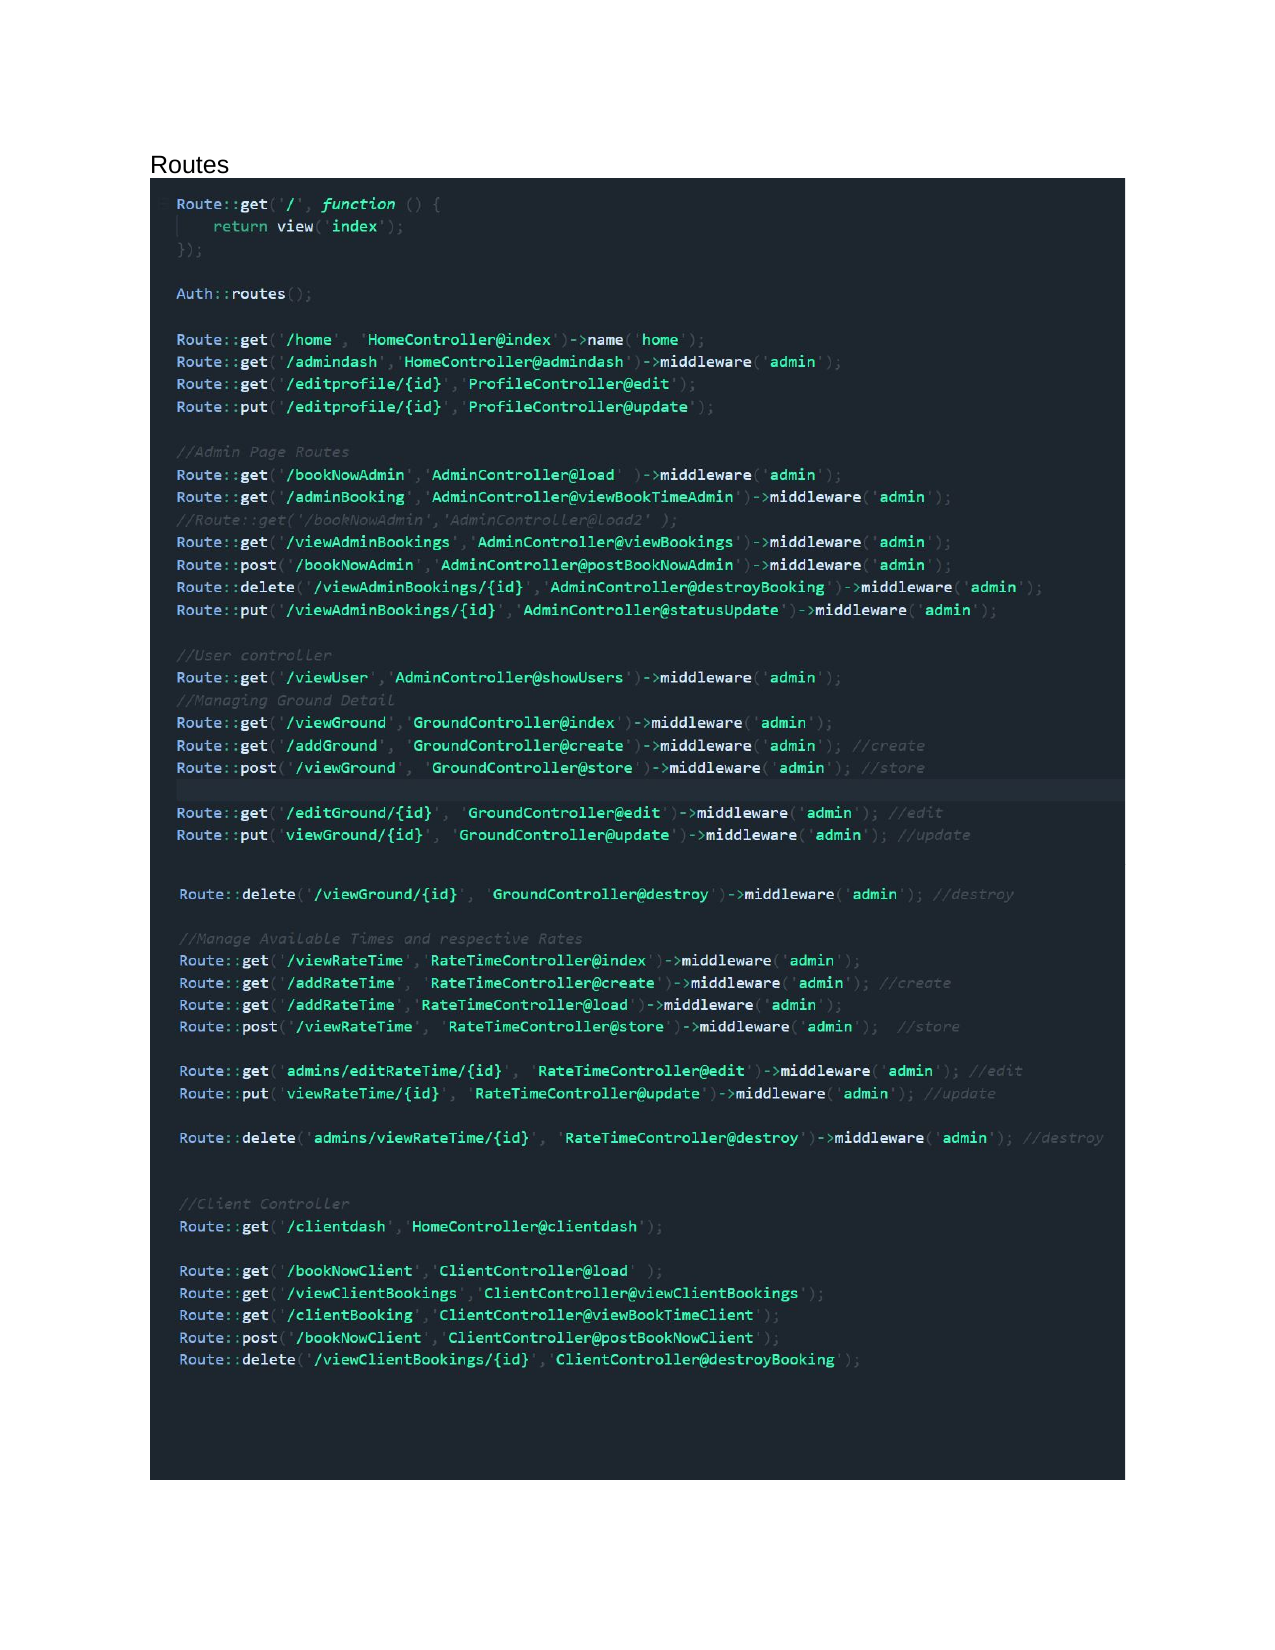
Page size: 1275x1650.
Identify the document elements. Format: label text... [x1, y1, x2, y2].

picture [150, 178, 1125, 1480]
text Routes [150, 150, 1125, 178]
